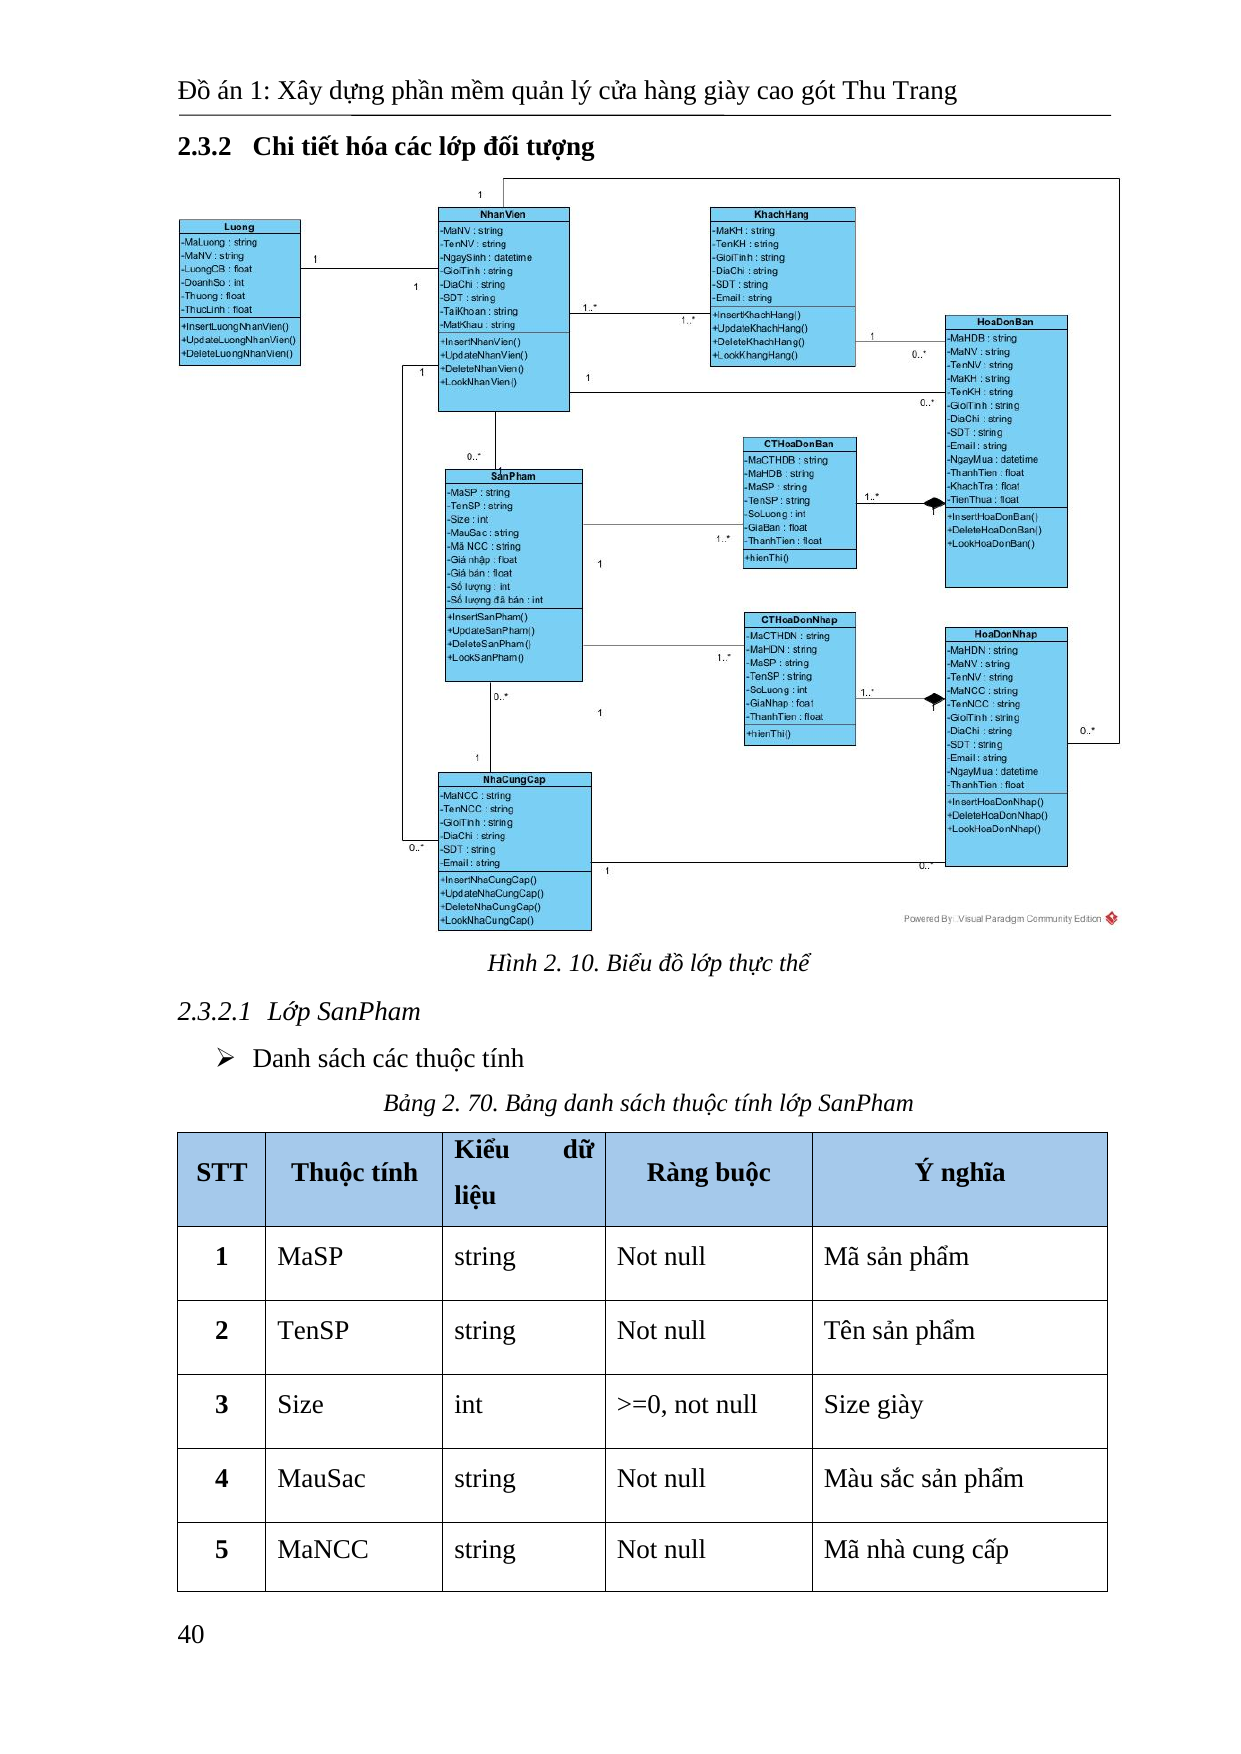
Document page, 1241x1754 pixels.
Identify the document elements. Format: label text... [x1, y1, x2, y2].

table_cell string [443, 1523, 605, 1591]
table_cell 1 [178, 1227, 265, 1300]
table_cell Not null [606, 1523, 812, 1591]
table_cell 5 [178, 1523, 265, 1591]
table_cell int [443, 1375, 605, 1448]
subtitle Chi tiết hóa các lớp đối tượng [177, 130, 1122, 161]
table_cell MaNCC [266, 1523, 442, 1591]
list Danh sách các thuộc tính [215, 1042, 1122, 1073]
table_cell Not null [606, 1227, 812, 1300]
table_cell Not null [606, 1449, 812, 1522]
subtitle Lớp SanPham [177, 995, 1122, 1026]
table_cell 3 [178, 1375, 265, 1448]
table_header Ràng buộc [606, 1133, 812, 1226]
table_cell 4 [178, 1449, 265, 1522]
table_cell Size giày [813, 1375, 1107, 1448]
table_cell string [443, 1449, 605, 1522]
table_cell 2 [178, 1301, 265, 1374]
table_cell >=0, not null [606, 1375, 812, 1448]
table_header Kiểu dữ liệu [443, 1133, 605, 1226]
table_cell MauSac [266, 1449, 442, 1522]
table_cell Not null [606, 1301, 812, 1374]
table_header Ý nghĩa [813, 1133, 1107, 1226]
text Bảng 2. 70. Bảng danh sách thuộc tính lớp SanPham [177, 1088, 1122, 1117]
table_cell Mã sản phẩm [813, 1227, 1107, 1300]
table_cell Tên sản phẩm [813, 1301, 1107, 1374]
picture [177, 176, 1122, 933]
table_cell Màu sắc sản phẩm [813, 1449, 1107, 1522]
table_cell string [443, 1227, 605, 1300]
table_cell Mã nhà cung cấp [813, 1523, 1107, 1591]
table_cell Size [266, 1375, 442, 1448]
table_header Thuộc tính [266, 1133, 442, 1226]
text Hình 2. 10. Biểu đồ lớp thực thể [177, 948, 1122, 976]
table_cell TenSP [266, 1301, 442, 1374]
table_cell string [443, 1301, 605, 1374]
table_header STT [178, 1133, 265, 1226]
table_cell MaSP [266, 1227, 442, 1300]
